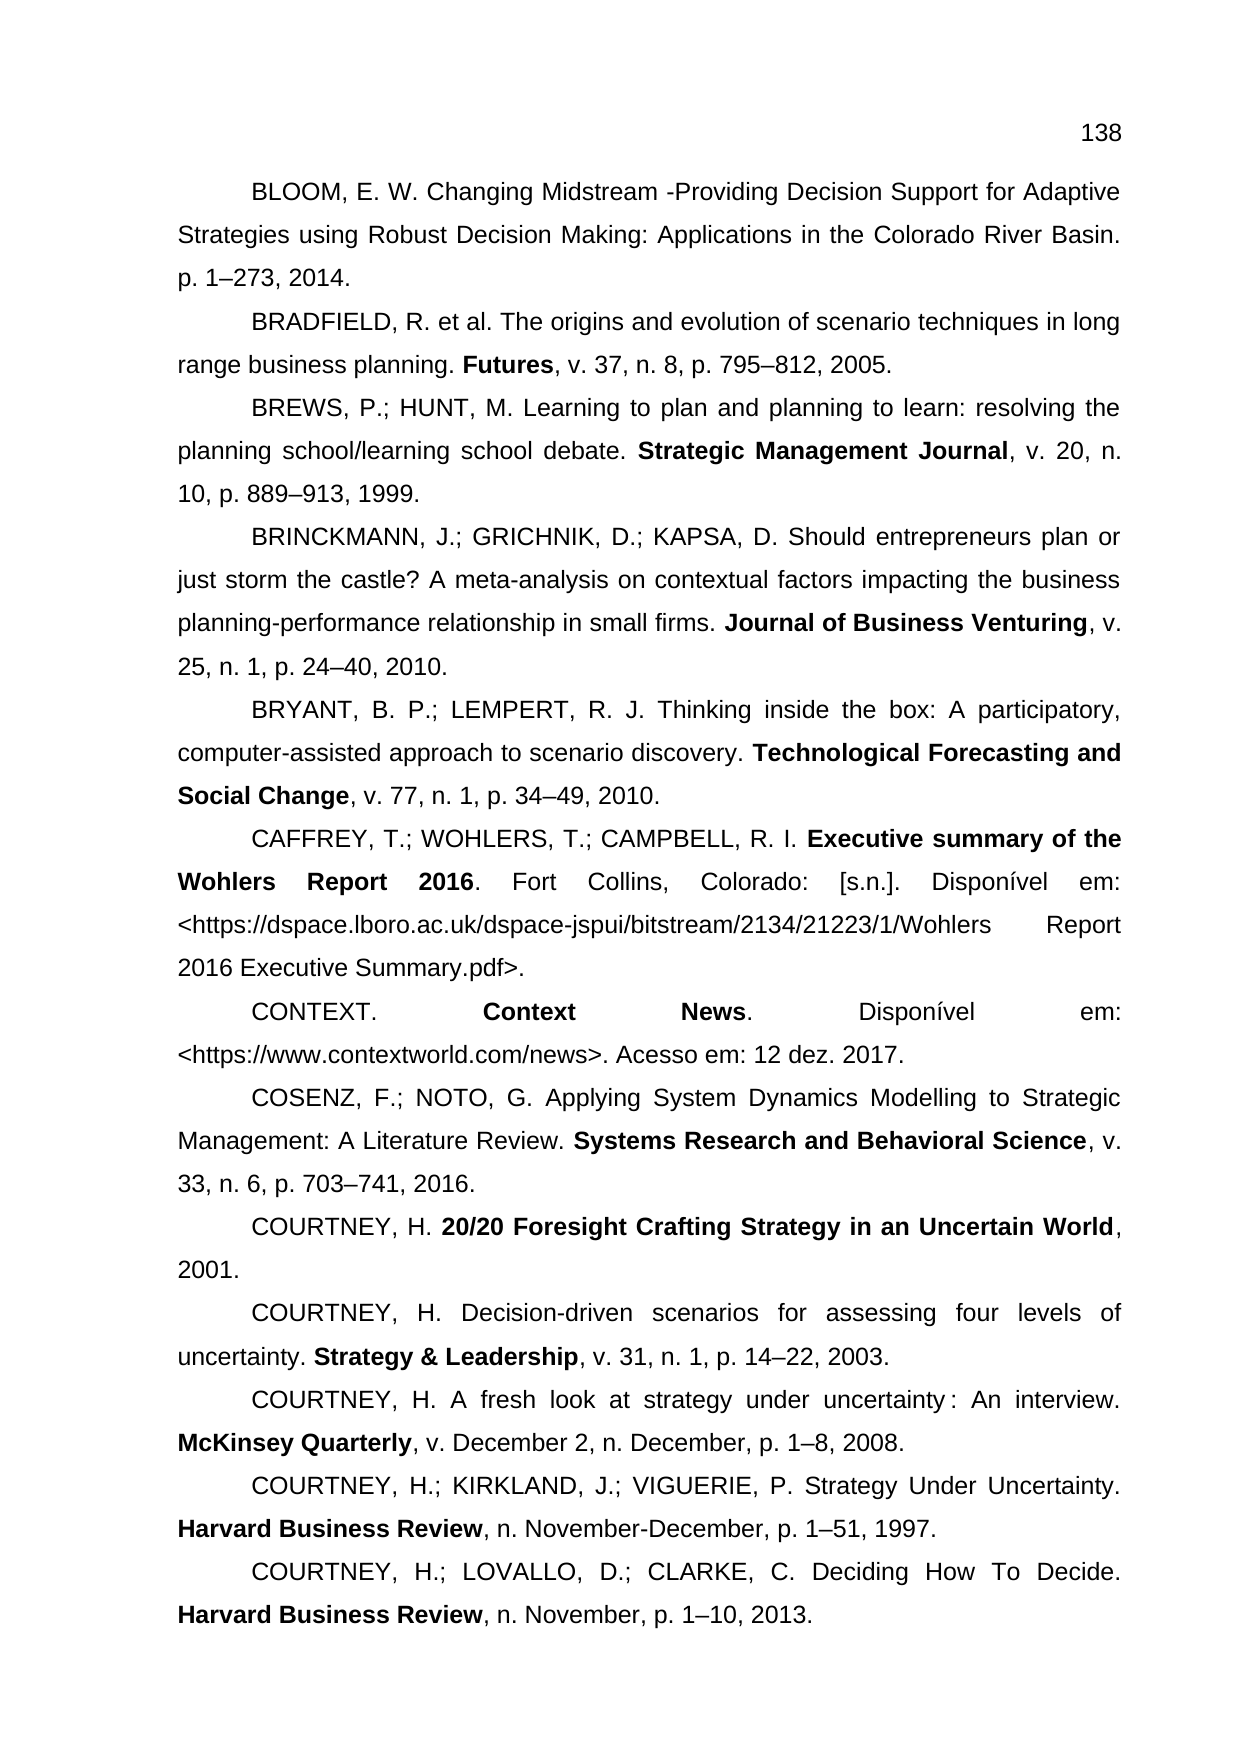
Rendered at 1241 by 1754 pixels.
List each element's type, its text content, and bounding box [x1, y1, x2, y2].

text BRINCKMANN, J.; GRICHNIK, D.; KAPSA, D. Should entrepreneurs plan or just storm the castle? A meta-analysis on contextual factors impacting the business planning-performance relationship in small firms. Journal of Business Venturing, v. 25, n. 1, p. 24–40, 2010. [177, 522, 1122, 680]
text BRADFIELD, R. et al. The origins and evolution of scenario techniques in long range business planning. Futures, v. 37, n. 8, p. 795–812, 2005. [177, 307, 1122, 378]
text COURTNEY, H. A fresh look at strategy under uncertainty : An interview. McKinsey Quarterly, v. December 2, n. December, p. 1–8, 2008. [177, 1385, 1122, 1457]
text CONTEXT. Context News. Disponível em: <https://www.contextworld.com/news>. Acesso em: 12 dez. 2017. [177, 997, 1122, 1068]
text COURTNEY, H.; KIRKLAND, J.; VIGUERIE, P. Strategy Under Uncertainty. Harvard Business Review, n. November-December, p. 1–51, 1997. [177, 1471, 1122, 1543]
text BLOOM, E. W. Changing Midstream -Providing Decision Support for Adaptive Strategies using Robust Decision Making: Applications in the Colorado River Basin. p. 1–273, 2014. [177, 177, 1122, 292]
text BREWS, P.; HUNT, M. Learning to plan and planning to learn: resolving the planning school/learning school debate. Strategic Management Journal, v. 20, n. 10, p. 889–913, 1999. [177, 393, 1122, 508]
text CAFFREY, T.; WOHLERS, T.; CAMPBELL, R. I. Executive summary of the Wohlers Report 2016. Fort Collins, Colorado: [s.n.]. Disponível em: <https://dspace.lboro.ac.uk/dspace-jspui/bitstream/2134/21223/1/Wohlers Report 2016 Executive Summary.pdf>. [177, 824, 1122, 982]
text COURTNEY, H.; LOVALLO, D.; CLARKE, C. Deciding How To Decide. Harvard Business Review, n. November, p. 1–10, 2013. [177, 1557, 1122, 1629]
text BRYANT, B. P.; LEMPERT, R. J. Thinking inside the box: A participatory, computer-assisted approach to scenario discovery. Technological Forecasting and Social Change, v. 77, n. 1, p. 34–49, 2010. [177, 695, 1122, 810]
text COURTNEY, H. Decision-driven scenarios for assessing four levels of uncertainty. Strategy & Leadership, v. 31, n. 1, p. 14–22, 2003. [177, 1298, 1122, 1370]
text COURTNEY, H. 20/20 Foresight Crafting Strategy in an Uncertain World, 2001. [177, 1212, 1122, 1284]
text COSENZ, F.; NOTO, G. Applying System Dynamics Modelling to Strategic Management: A Literature Review. Systems Research and Behavioral Science, v. 33, n. 6, p. 703–741, 2016. [177, 1083, 1122, 1198]
